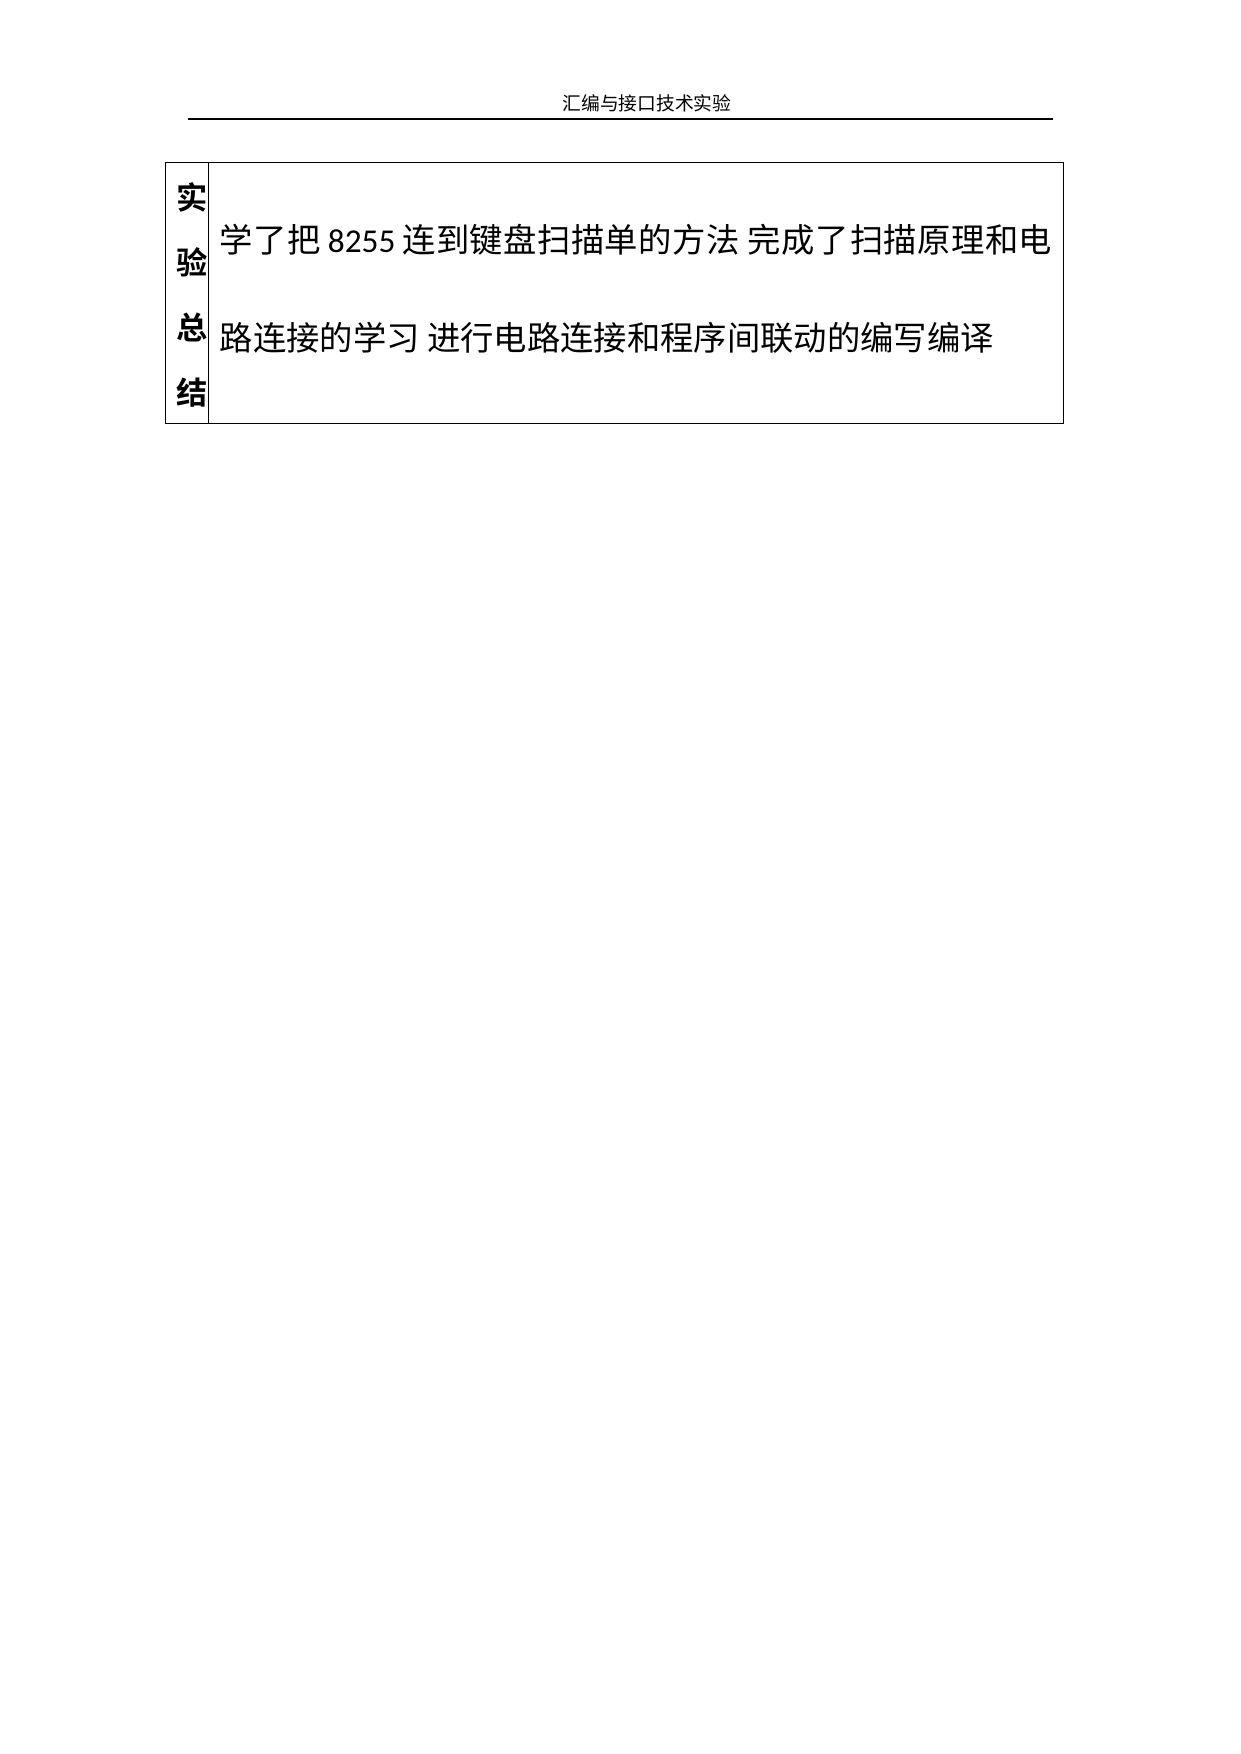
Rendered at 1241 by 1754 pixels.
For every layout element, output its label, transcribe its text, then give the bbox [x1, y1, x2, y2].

table_cell 学了把8255连到键盘扫描单的方法 完成了扫描原理和电路连接的学习 进行电路连接和程序间联动的编写编译 [209, 163, 1063, 423]
table_cell 实验总结 [166, 163, 208, 423]
